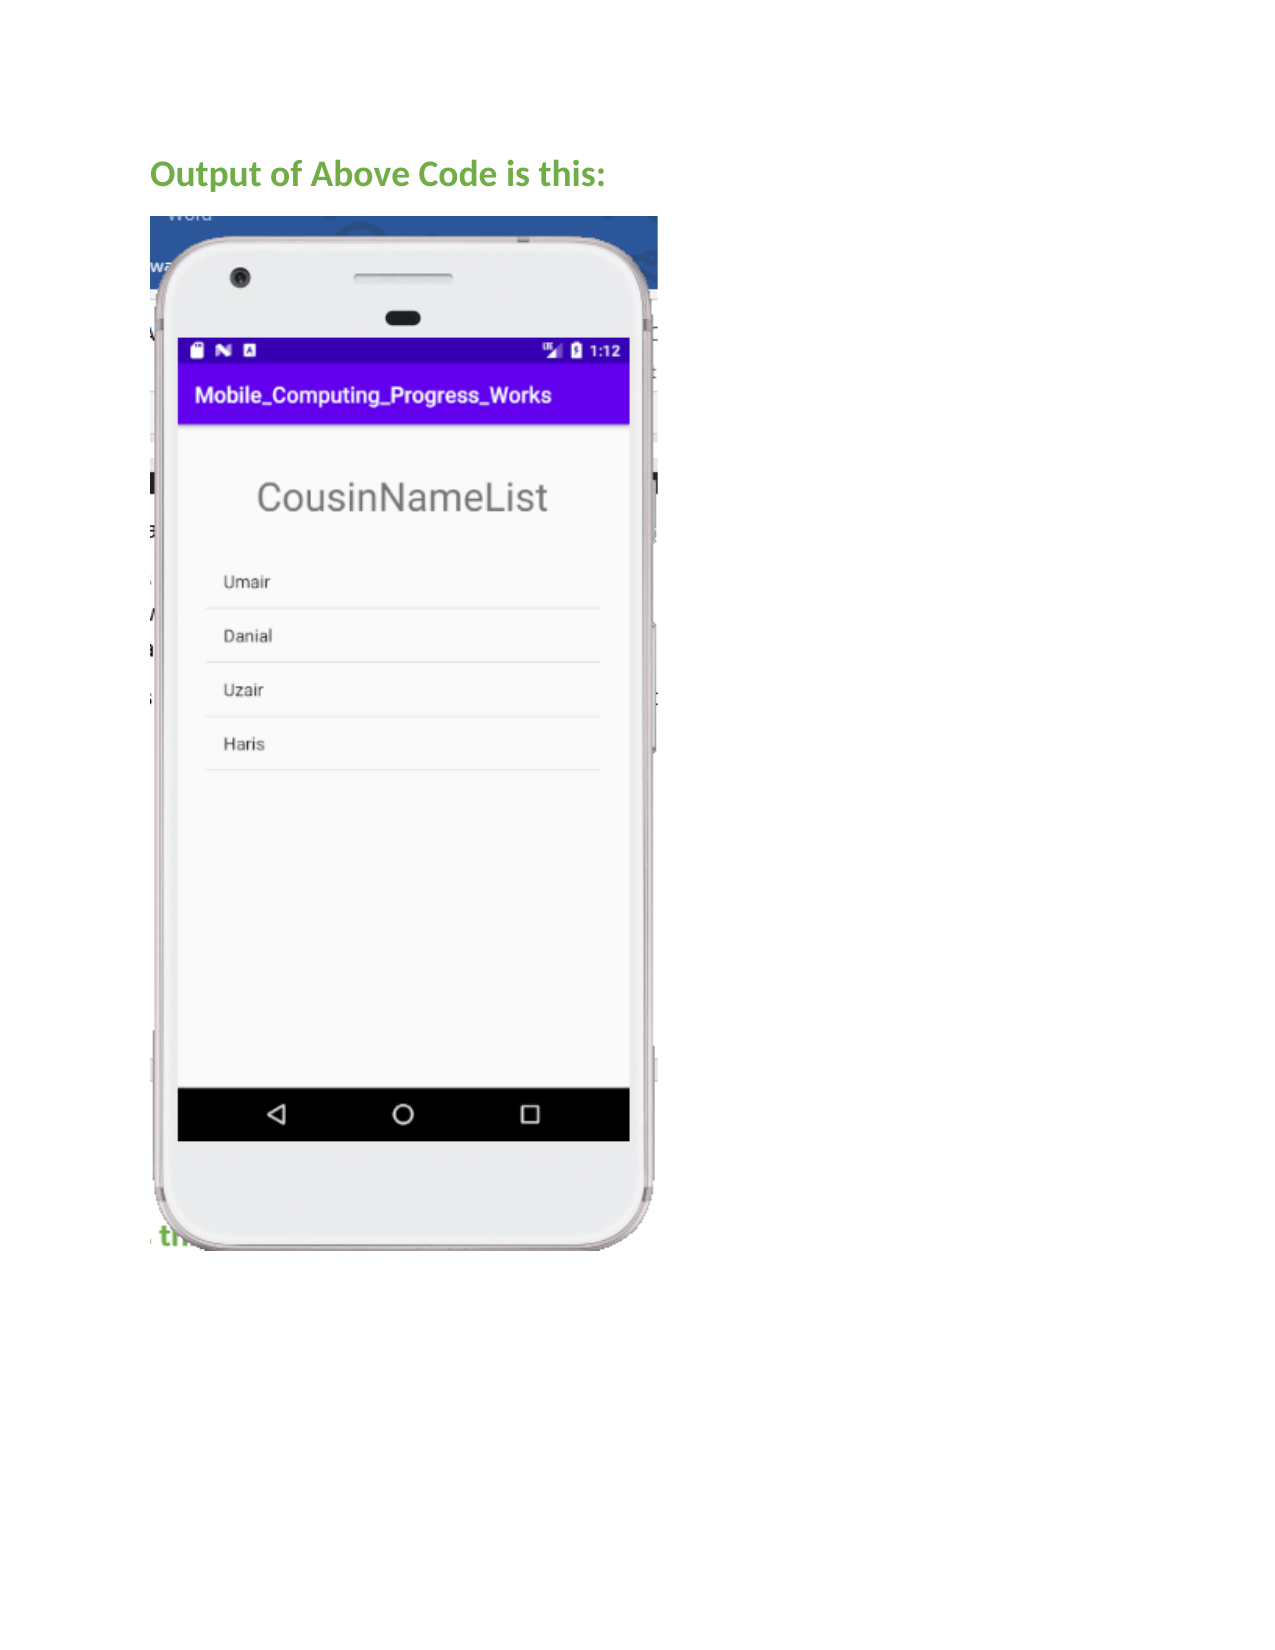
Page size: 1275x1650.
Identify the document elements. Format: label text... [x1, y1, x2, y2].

text Output of Above Code is this: [150, 150, 1125, 196]
picture [150, 216, 658, 1251]
